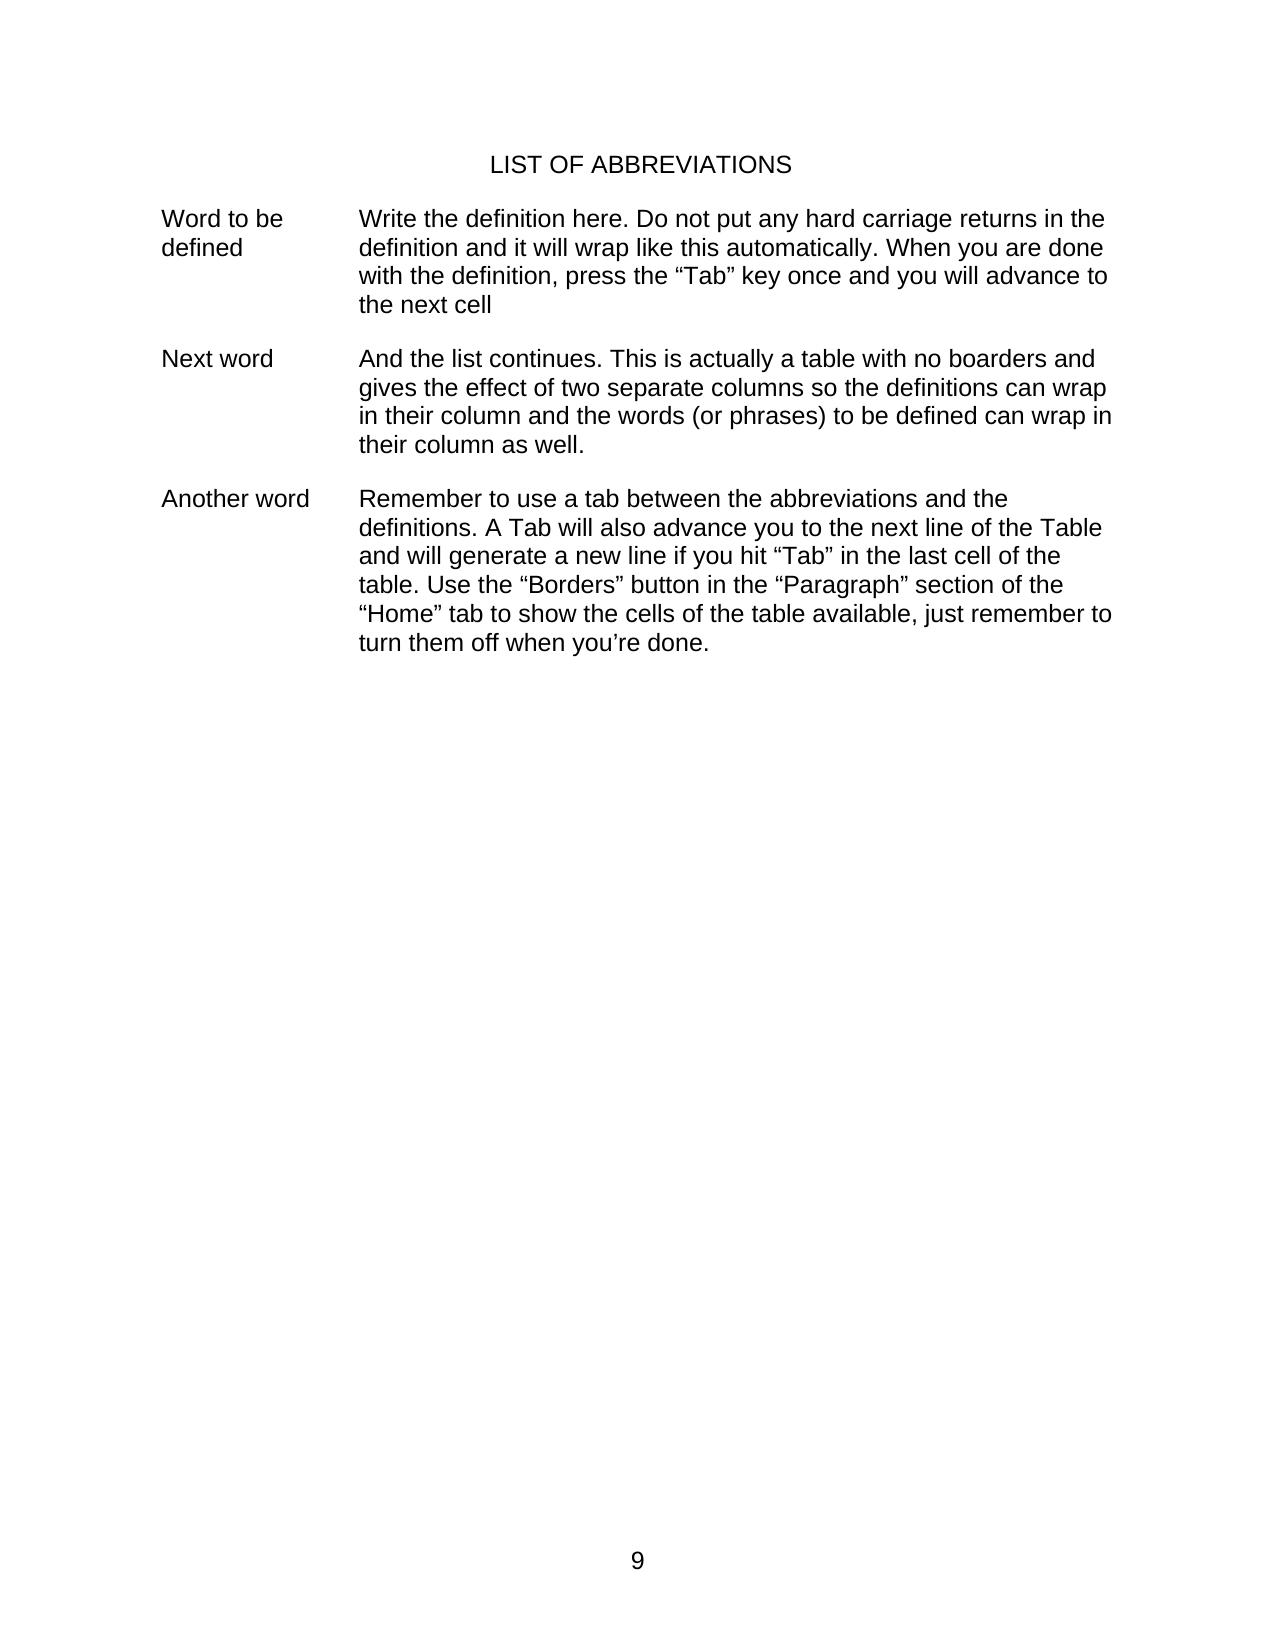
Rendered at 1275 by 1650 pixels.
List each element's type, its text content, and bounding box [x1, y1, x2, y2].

table_cell Remember to use a tab between the abbreviations and the definitions. A Tab will also advance you to the next line of the Table and will generate a new line if you hit “Tab” in the last cell of the table. Use the “Borders” button in the “Paragraph” section of the “Home” tab to show the cells of the table available, just remember to turn them off when you’re done. [347, 484, 1125, 681]
table_header Word to be defined [150, 204, 347, 344]
title LIST OF ABBREVIATIONS [150, 150, 1125, 179]
table_cell Another word [150, 484, 347, 681]
table_header Write the definition here. Do not put any hard carriage returns in the definition and it will wrap like this automatically. When you are done with the definition, press the “Tab” key once and you will advance to the next cell [347, 204, 1125, 344]
table_cell Next word [150, 344, 347, 484]
table_cell And the list continues. This is actually a table with no boarders and gives the effect of two separate columns so the definitions can wrap in their column and the words (or phrases) to be defined can wrap in their column as well. [347, 344, 1125, 484]
